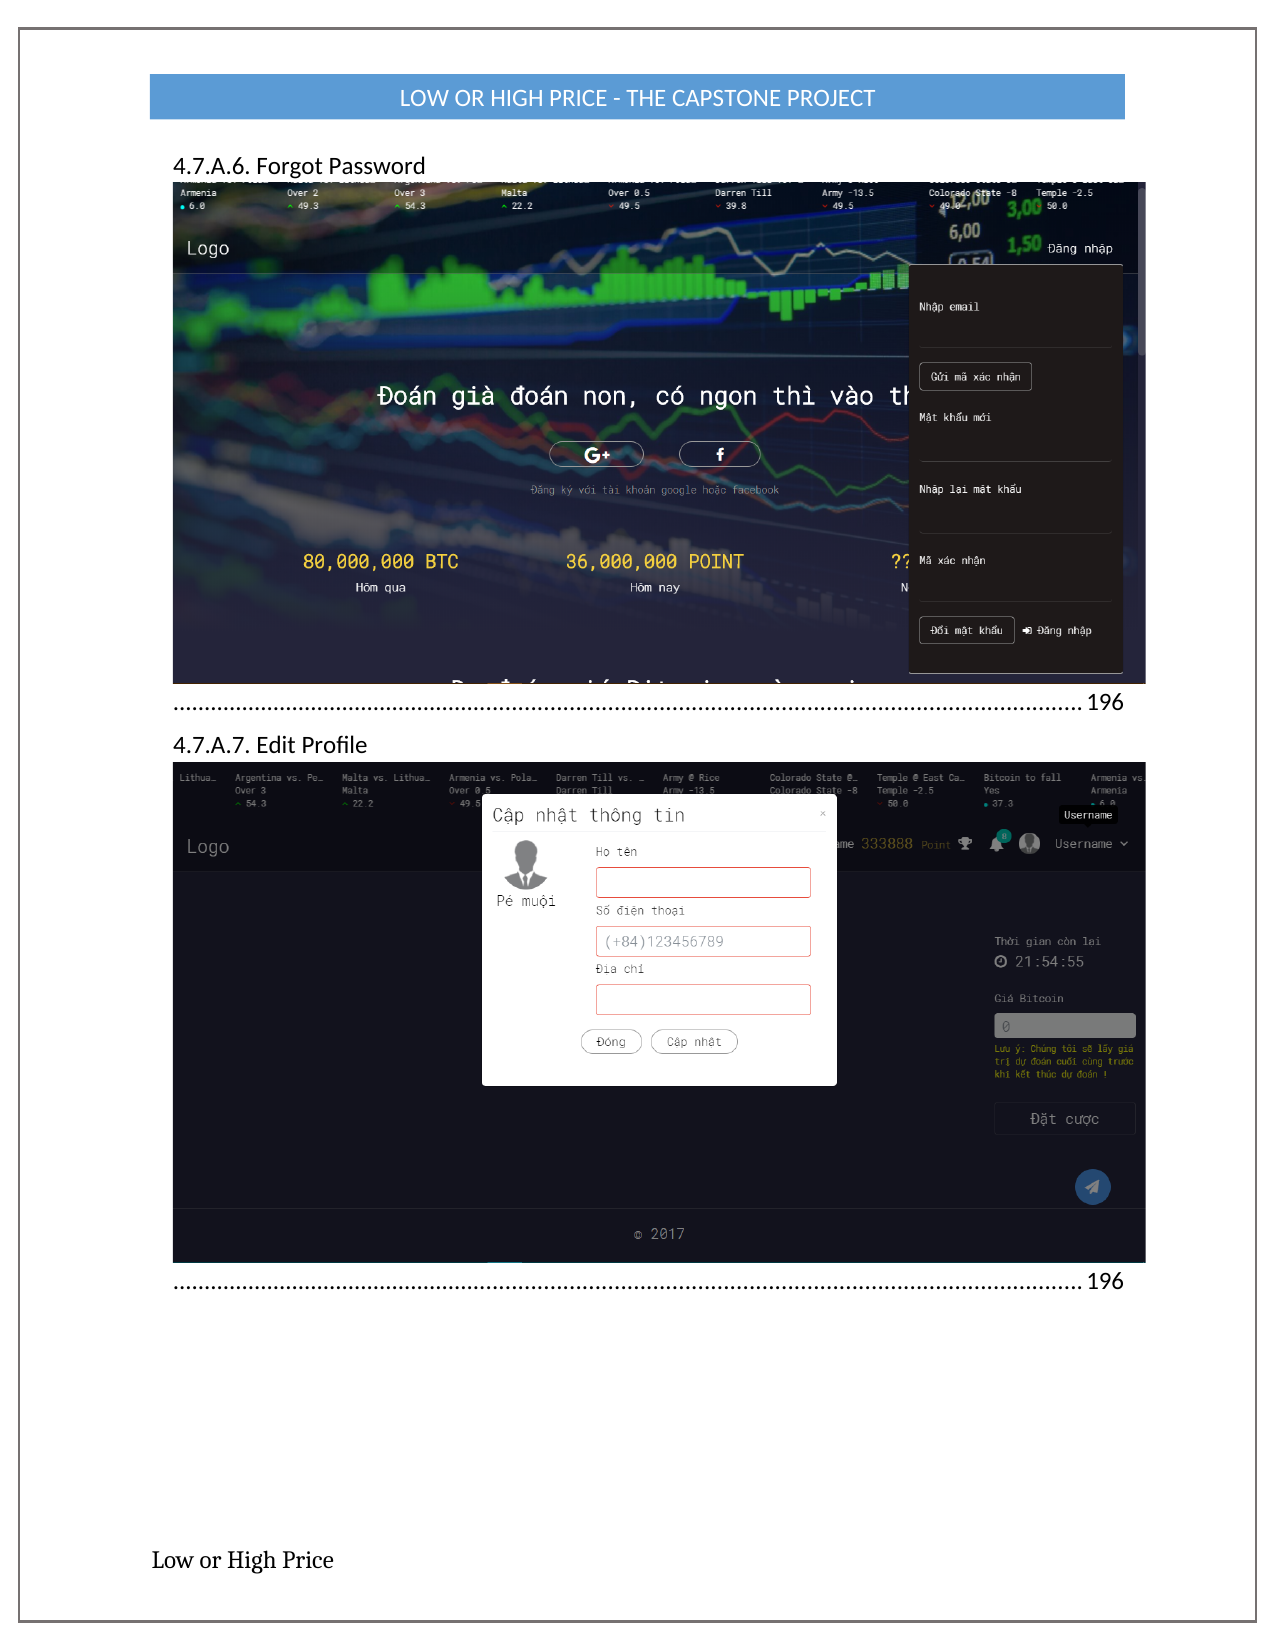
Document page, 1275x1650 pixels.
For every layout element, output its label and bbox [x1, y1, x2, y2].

picture [172, 762, 1146, 1263]
picture [172, 182, 1146, 684]
